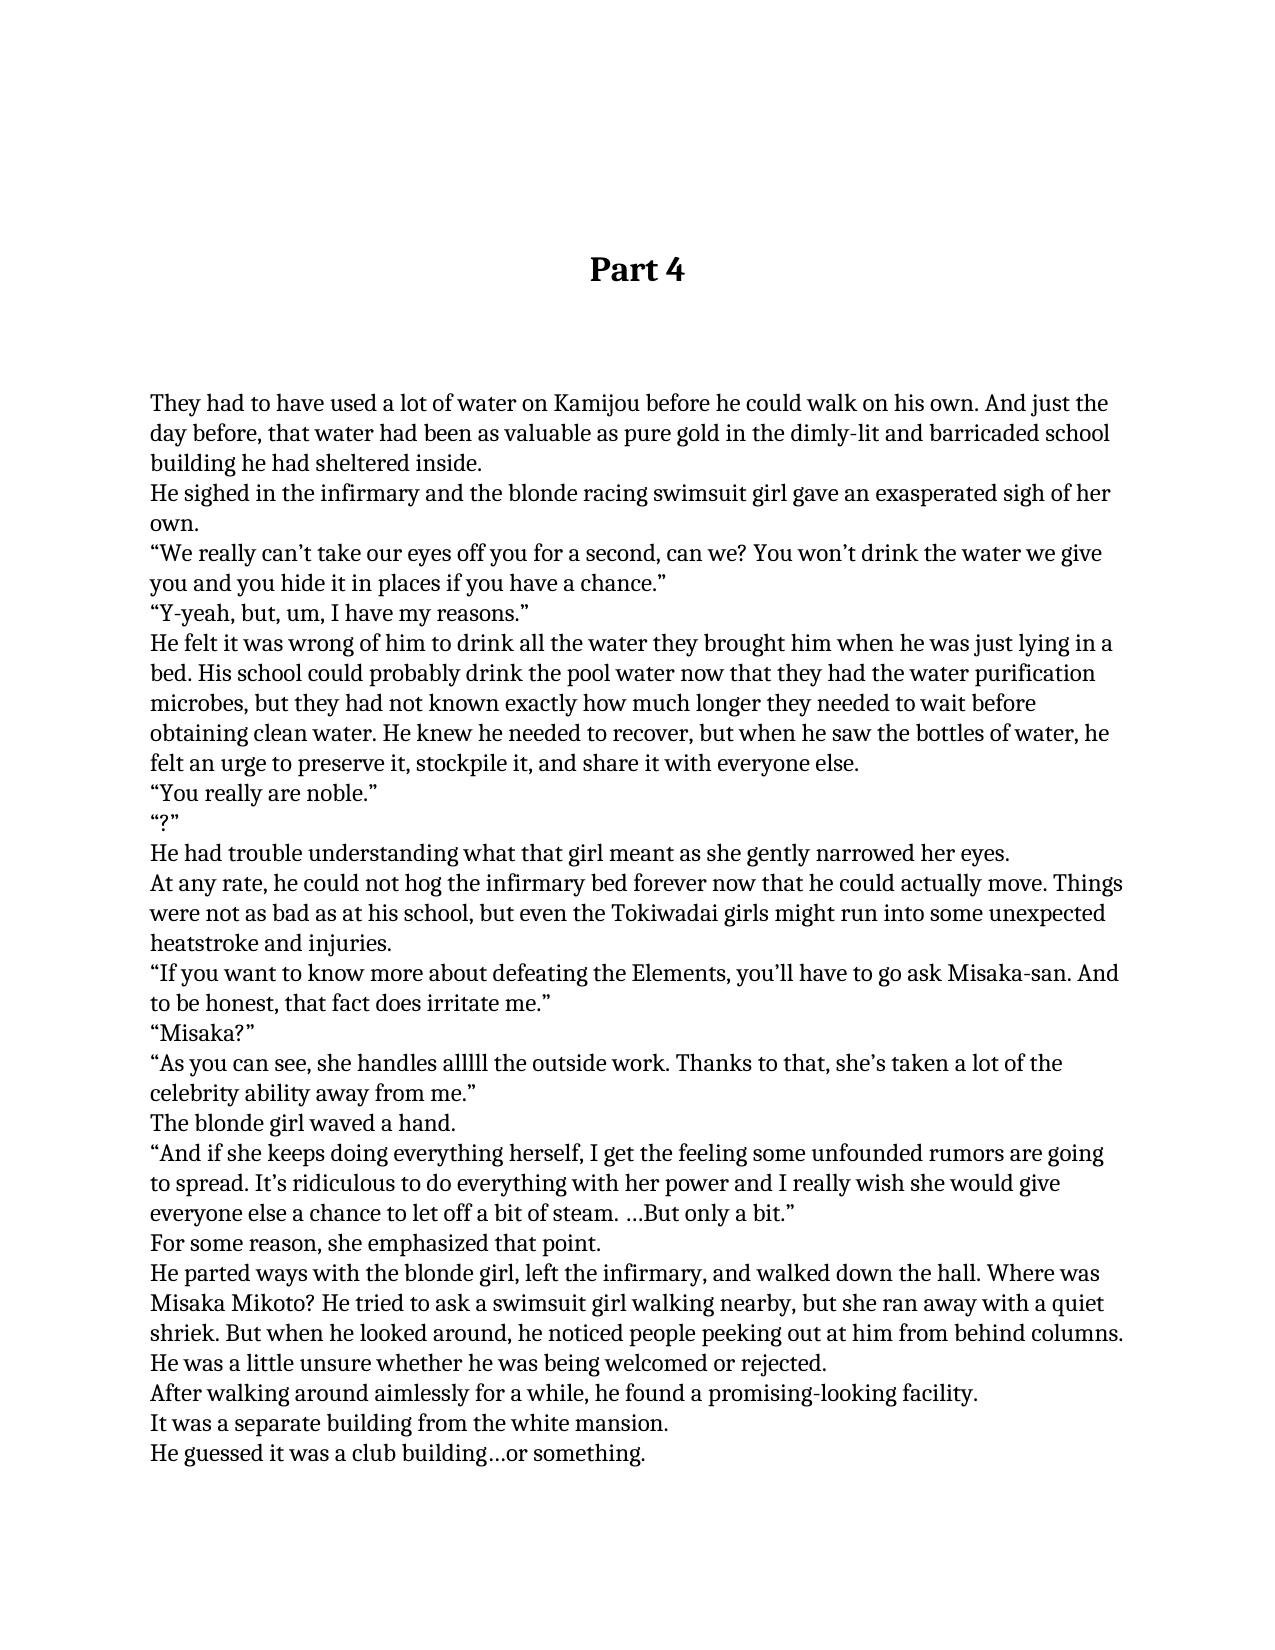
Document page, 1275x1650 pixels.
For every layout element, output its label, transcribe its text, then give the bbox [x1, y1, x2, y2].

text He felt it was wrong of him to drink all the water they brought him when he was just lying in a bed. His school could probably drink the pool water now that they had the water purification microbes, but they had not known exactly how much longer they needed to wait before obtaining clean water. He knew he needed to recover, but when he saw the bottles of water, he felt an urge to preserve it, stockpile it, and share it with everyone else. [150, 627, 1125, 777]
text He guessed it was a club building…or something. [150, 1437, 1125, 1467]
text “And if she keeps doing everything herself, I get the feeling some unfounded rumors are going to spread. It’s ridiculous to do everything with her power and I really wish she would give everyone else a chance to let off a bit of steam. …But only a bit.” [150, 1137, 1125, 1227]
text At any rate, he could not hog the infirmary bed forever now that he could actually move. Things were not as bad as at his school, but even the Tokiwadai girls might run into some unexpected heatstroke and injuries. [150, 867, 1125, 957]
text “We really can’t take our eyes off you for a second, can we? You won’t drink the water we give you and you hide it in places if you have a chance.” [150, 537, 1125, 597]
text The blonde girl waved a hand. [150, 1107, 1125, 1137]
text “Misaka?” [150, 1017, 1125, 1047]
text It was a separate building from the white mansion. [150, 1407, 1125, 1437]
text For some reason, she emphasized that point. [150, 1227, 1125, 1257]
text “As you can see, she handles alllll the outside work. Thanks to that, she’s taken a lot of the celebrity ability away from me.” [150, 1047, 1125, 1107]
text After walking around aimlessly for a while, he found a promising-looking facility. [150, 1377, 1125, 1407]
text He parted ways with the blonde girl, left the infirmary, and walked down the hall. Where was Misaka Mikoto? He tried to ask a swimsuit girl walking nearby, but she ran away with a quiet shriek. But when he looked around, he noticed people peeking out at him from behind columns. He was a little unsure whether he was being welcomed or rejected. [150, 1257, 1125, 1377]
text “Y-yeah, but, um, I have my reasons.” [150, 597, 1125, 627]
text He had trouble understanding what that girl meant as she gently narrowed her eyes. [150, 837, 1125, 867]
text “You really are noble.” [150, 777, 1125, 807]
text They had to have used a lot of water on Kamijou before he could walk on his own. And just the day before, that water had been as valuable as pure gold in the dimly-lit and barricaded school building he had sheltered inside. [150, 387, 1125, 477]
subtitle Part 4 [150, 247, 1125, 290]
text “If you want to know more about defeating the Elements, you’ll have to go ask Misaka-san. And to be honest, that fact does irritate me.” [150, 957, 1125, 1017]
text He sighed in the infirmary and the blonde racing swimsuit girl gave an exasperated sigh of her own. [150, 477, 1125, 537]
text “?” [150, 807, 1125, 837]
